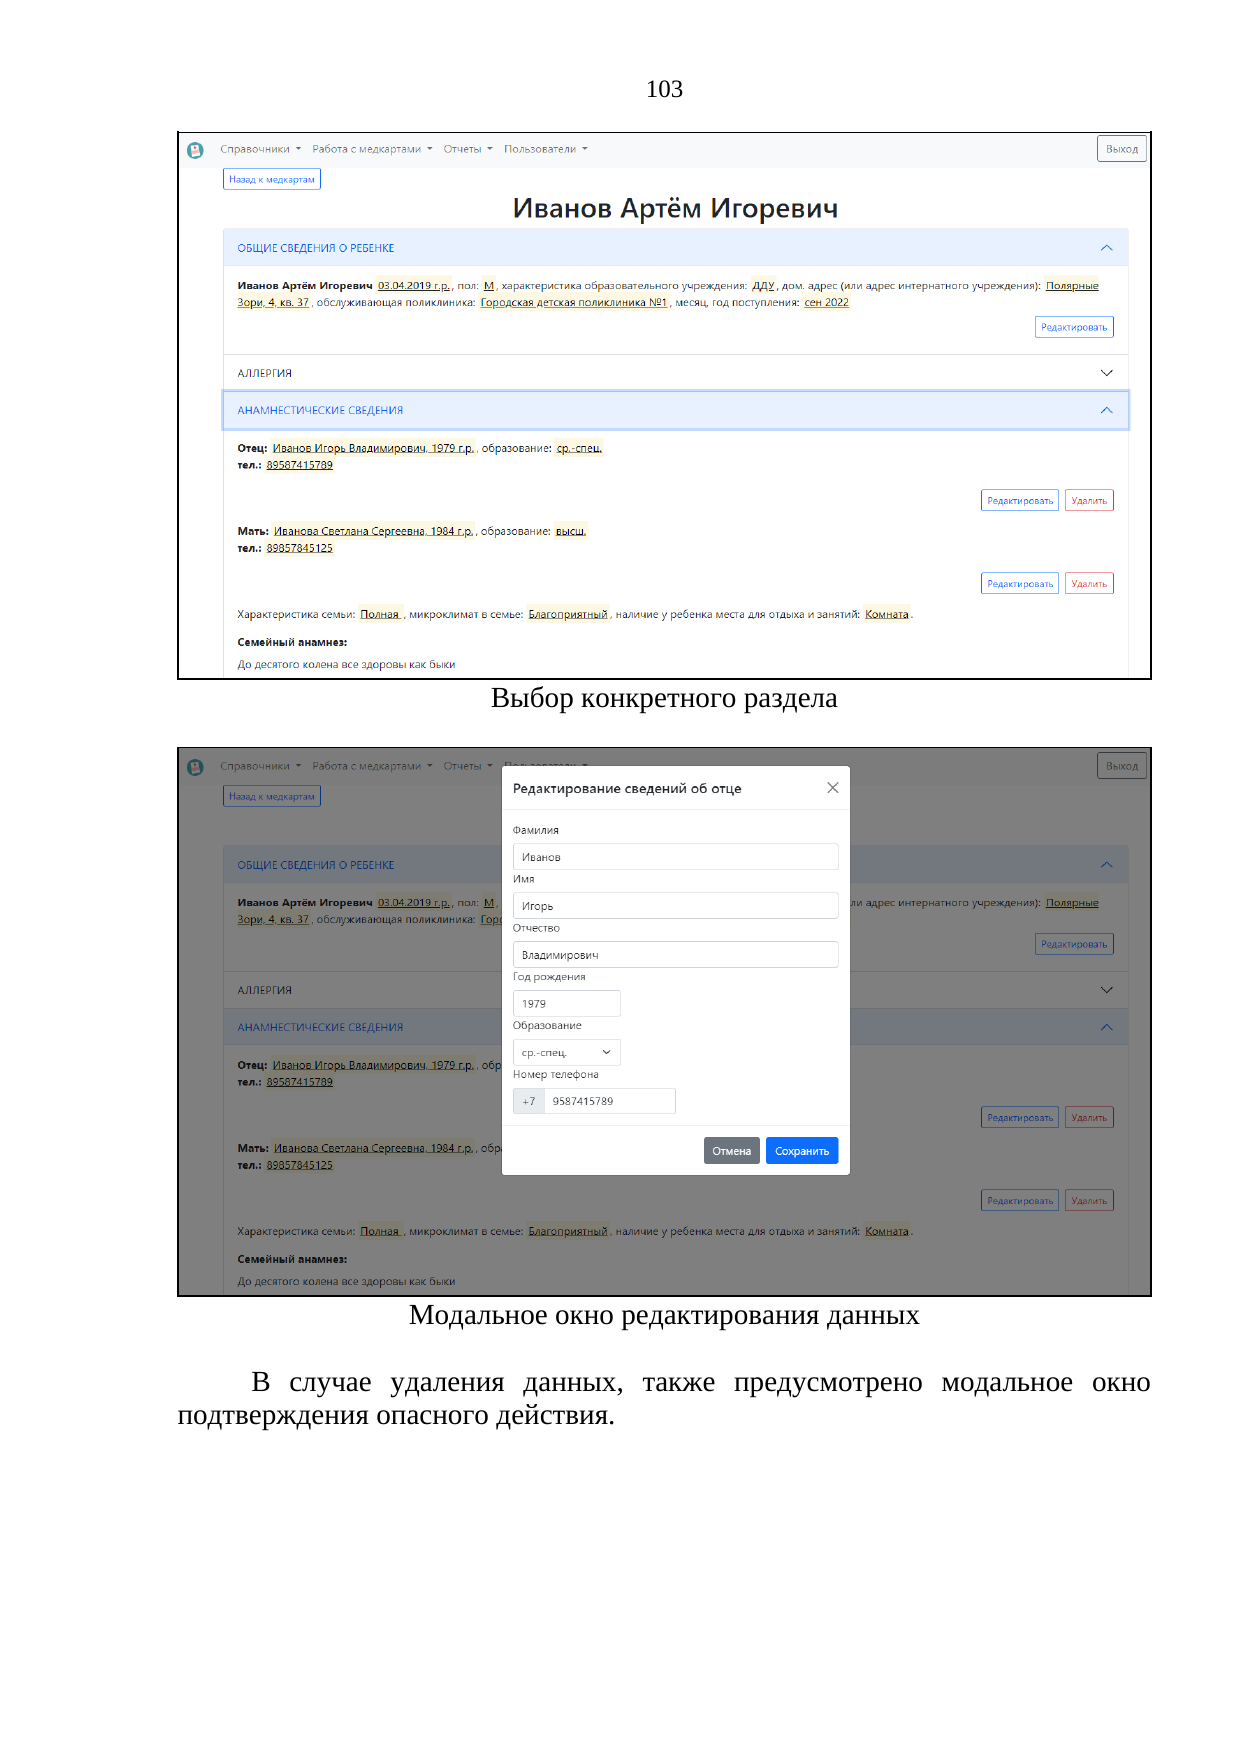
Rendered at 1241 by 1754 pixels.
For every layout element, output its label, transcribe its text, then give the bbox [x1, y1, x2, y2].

text Выбор конкретного раздела [177, 680, 1152, 713]
text Модальное окно редактирования данных [177, 1297, 1152, 1330]
picture [179, 133, 1150, 678]
picture [179, 748, 1150, 1295]
text В случае удаления данных, также предусмотрено модальное окно подтверждения опасного действия. [177, 1364, 1152, 1431]
